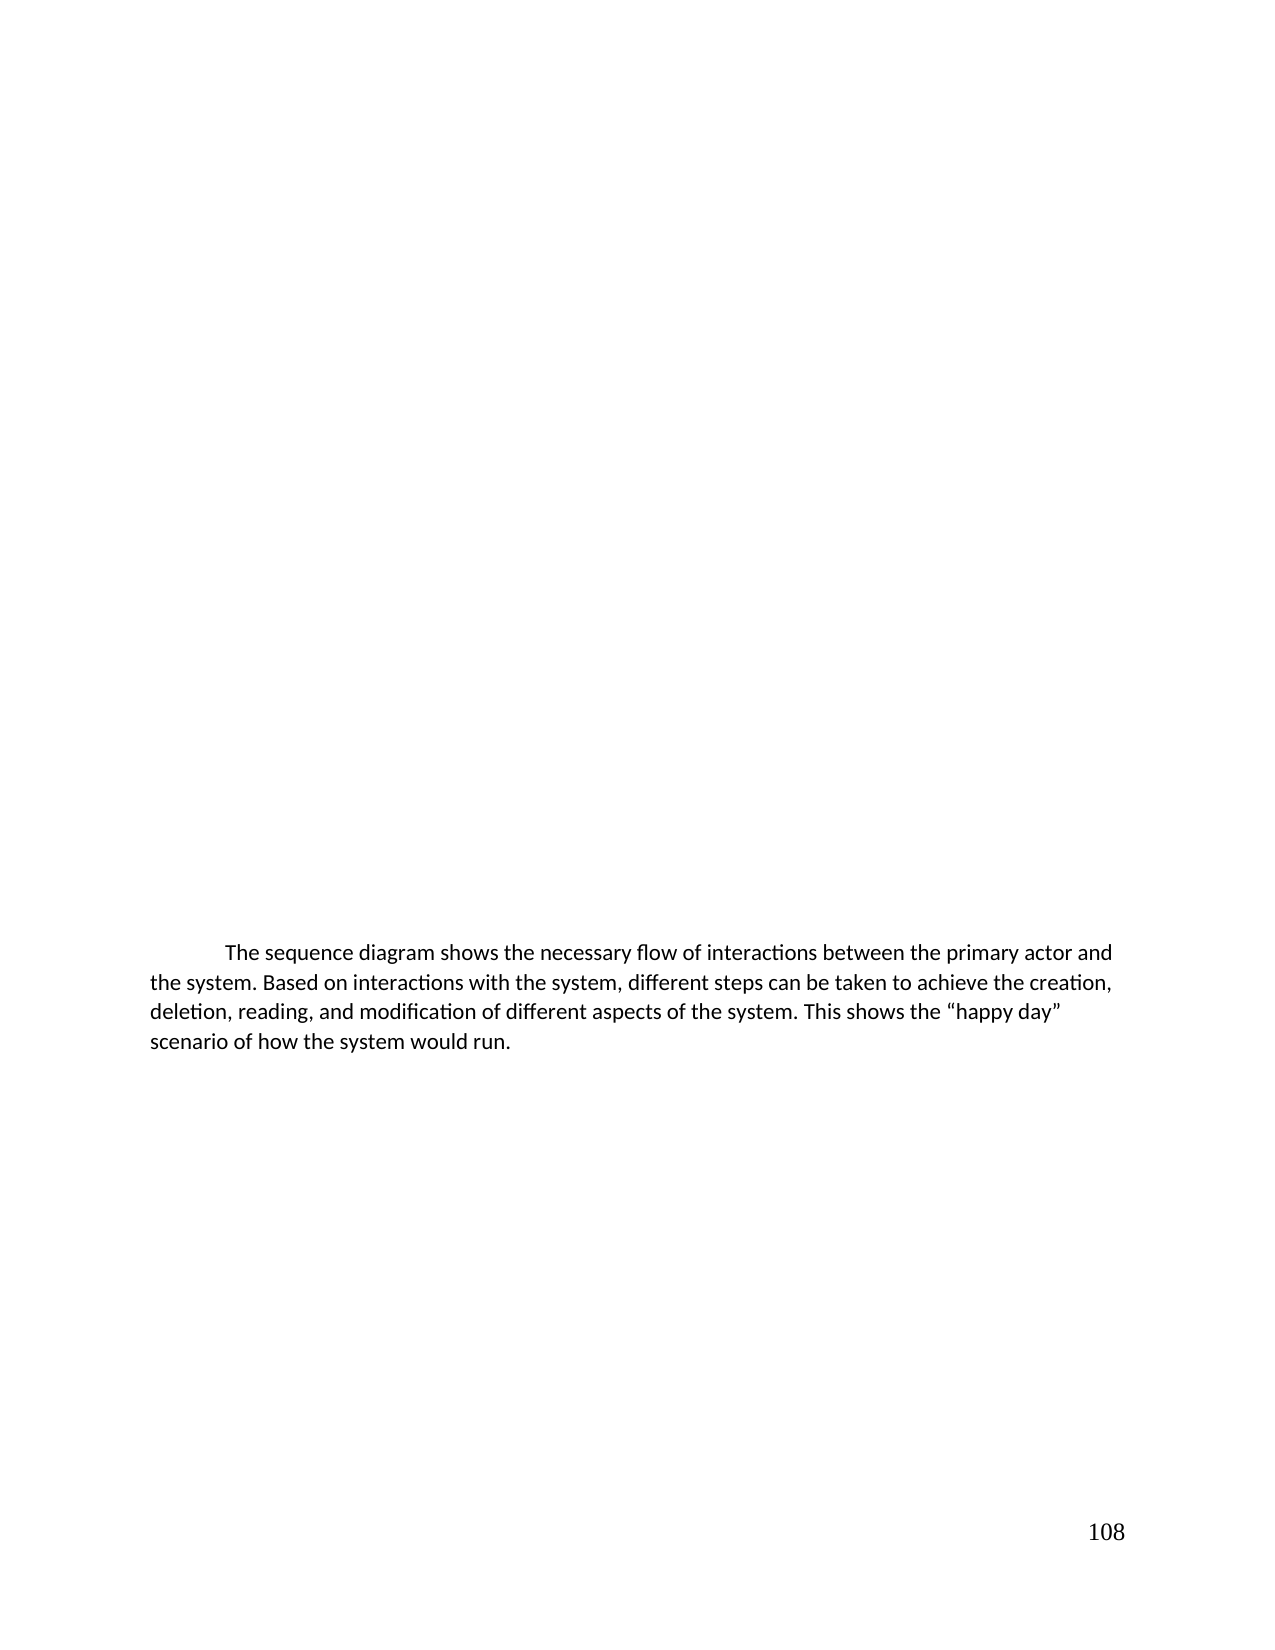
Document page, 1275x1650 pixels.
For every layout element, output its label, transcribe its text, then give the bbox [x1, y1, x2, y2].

text The sequence diagram shows the necessary flow of interactions between the primary actor and the system. Based on interactions with the system, different steps can be taken to achieve the creation, deletion, reading, and modification of different aspects of the system. This shows the “happy day” scenario of how the system would run. [150, 938, 1125, 1055]
